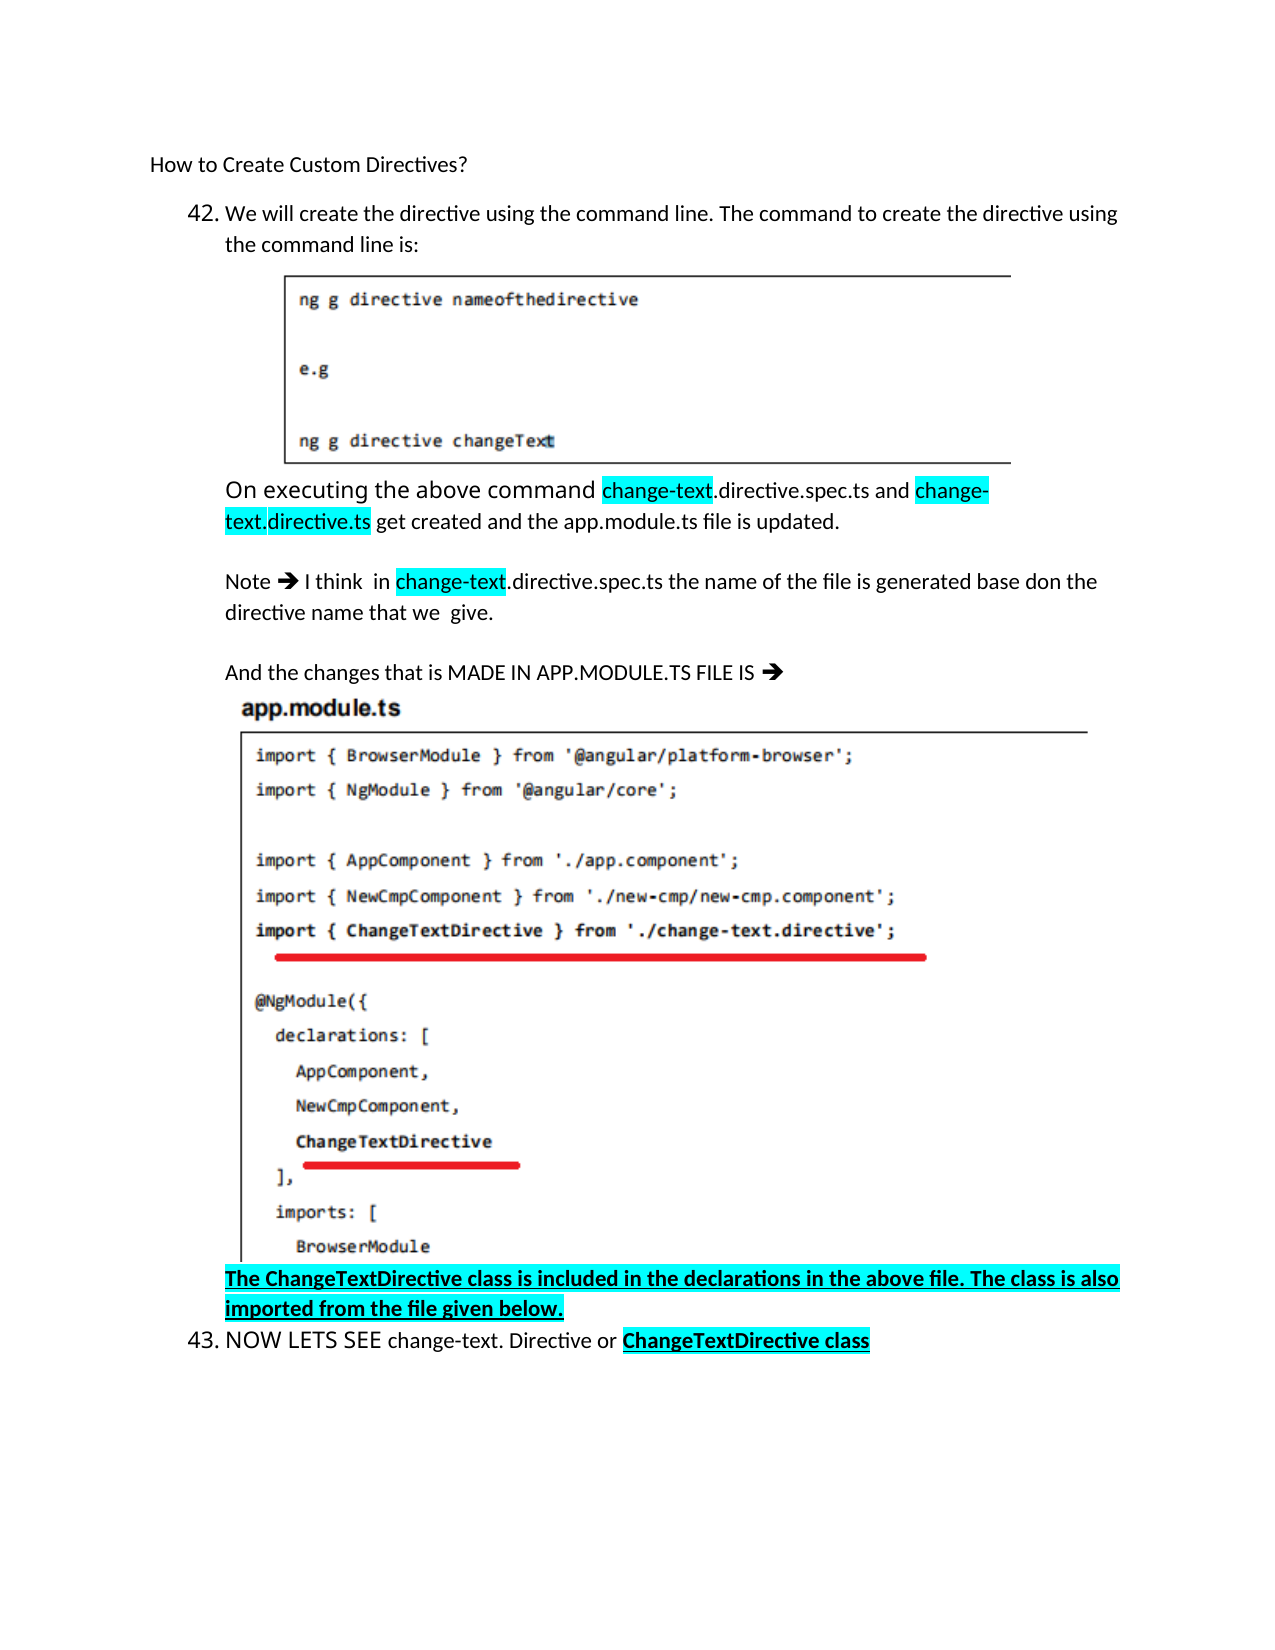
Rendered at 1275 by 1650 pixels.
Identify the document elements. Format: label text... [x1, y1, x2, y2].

text How to Create Custom Directives? [150, 150, 1125, 178]
list And the changes that is MADE IN APP.MODULE.TS FILE IS [225, 658, 1125, 686]
list We will create the directive using the command line. The command to create the directive using the command line is: [187, 197, 1125, 258]
list Note I think in change-text.directive.spec.ts the name of the file is generated base don the directive name that we give. [225, 567, 1125, 626]
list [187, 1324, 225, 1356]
picture [225, 260, 1011, 472]
picture [225, 688, 1088, 1262]
list The ChangeTextDirective class is included in the declarations in the above file. The class is also imported from the file given below. [225, 1264, 1125, 1322]
list On executing the above command change-text.directive.spec.ts and change-text.directive.ts get created and the app.module.ts file is updated. [225, 474, 1125, 535]
list NOW LETS SEE change-text. Directive or ChangeTextDirective class [388, 1324, 1125, 1356]
